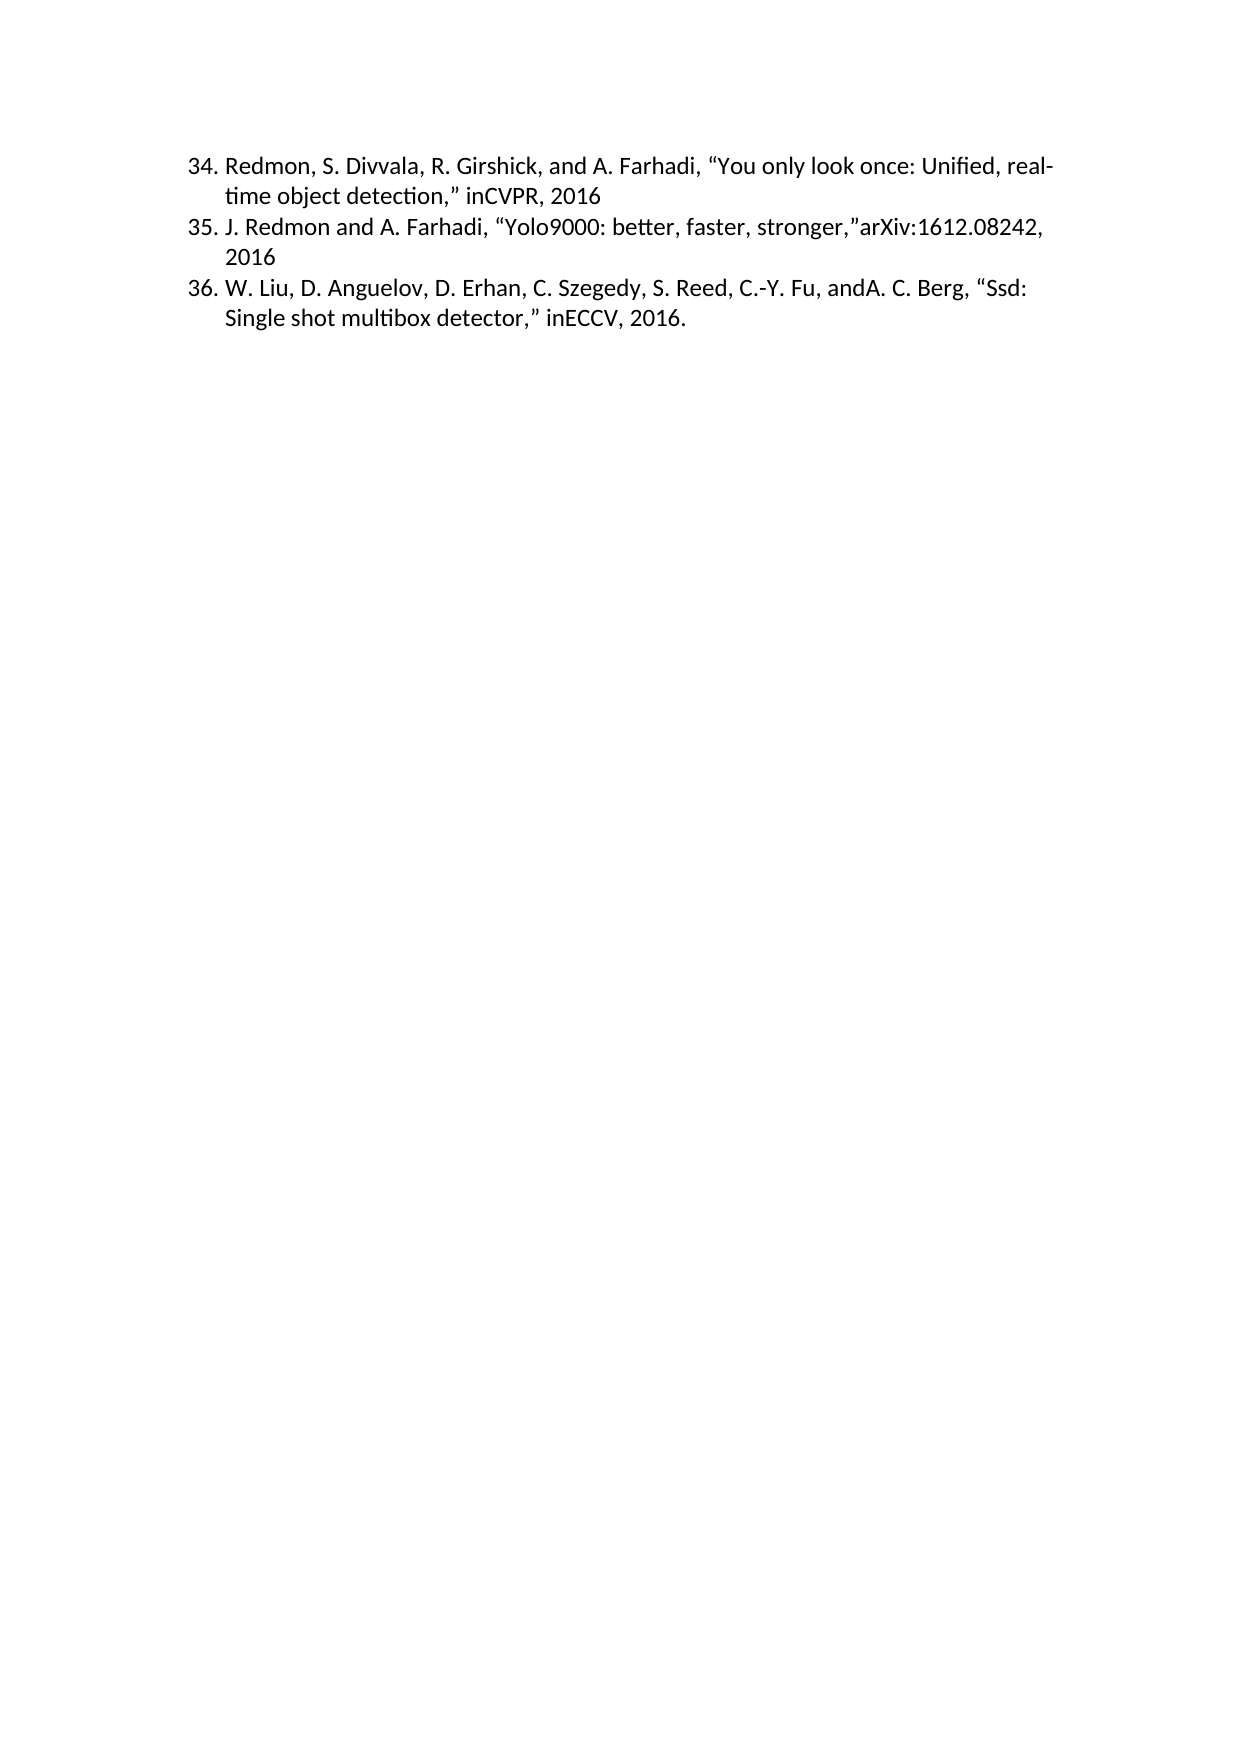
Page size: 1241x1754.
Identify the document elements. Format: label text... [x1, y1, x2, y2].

list W. Liu, D. Anguelov, D. Erhan, C. Szegedy, S. Reed, C.-Y. Fu, andA. C. Berg, “Ssd: Single shot multibox detector,” inECCV, 2016. [187, 272, 1090, 333]
list J. Redmon and A. Farhadi, “Yolo9000: better, faster, stronger,”arXiv:1612.08242, 2016 [187, 211, 1090, 272]
list Redmon, S. Divvala, R. Girshick, and A. Farhadi, “You only look once: Unified, real-time object detection,” inCVPR, 2016 [187, 150, 1090, 211]
